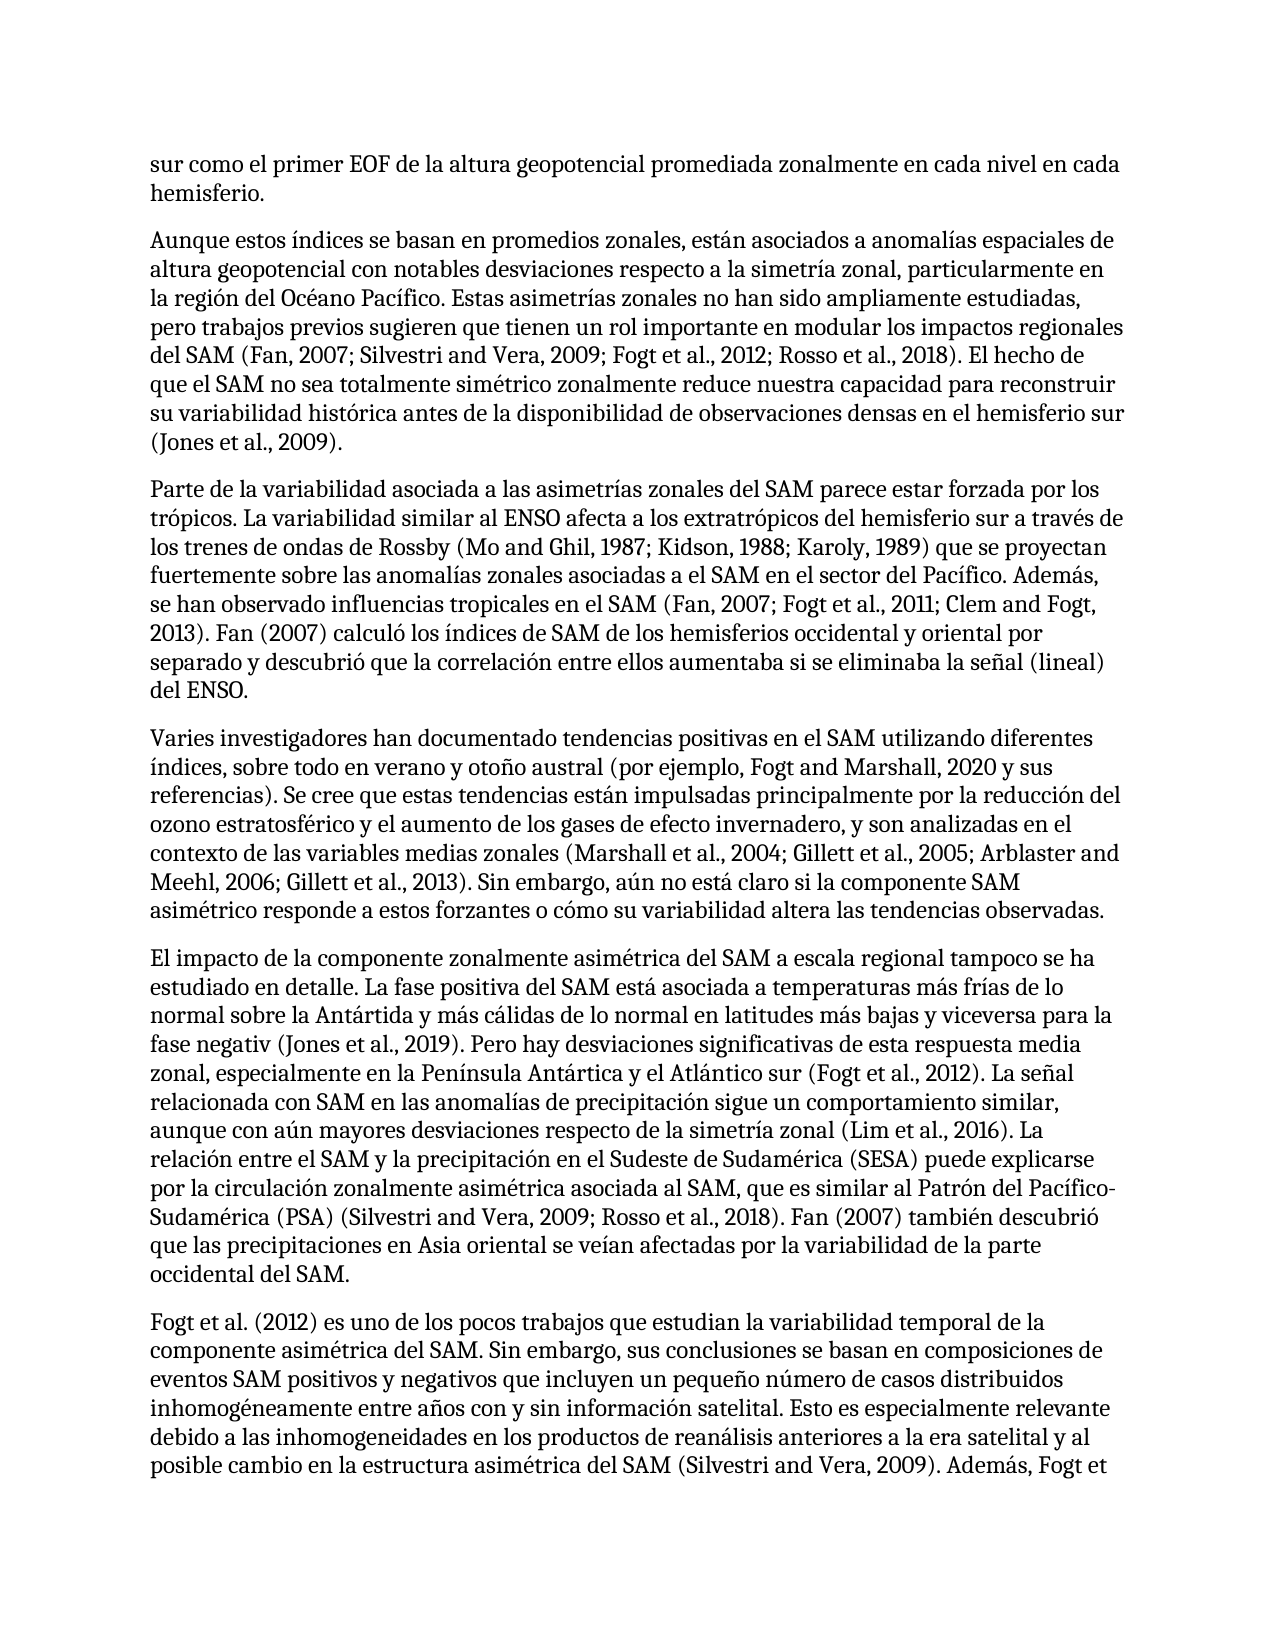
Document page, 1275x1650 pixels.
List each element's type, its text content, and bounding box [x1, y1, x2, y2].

text Varies investigadores han documentado tendencias positivas en el SAM utilizando diferentes índices, sobre todo en verano y otoño austral (por ejemplo, Fogt and Marshall, 2020 y sus referencias). Se cree que estas tendencias están impulsadas principalmente por la reducción del ozono estratosférico y el aumento de los gases de efecto invernadero, y son analizadas en el contexto de las variables medias zonales (Marshall et al., 2004; Gillett et al., 2005; Arblaster and Meehl, 2006; Gillett et al., 2013). Sin embargo, aún no está claro si la componente SAM asimétrico responde a estos forzantes o cómo su variabilidad altera las tendencias observadas. [150, 724, 1125, 925]
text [150, 1307, 1125, 1480]
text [150, 150, 1125, 207]
text El impacto de la componente zonalmente asimétrica del SAM a escala regional tampoco se ha estudiado en detalle. La fase positiva del SAM está asociada a temperaturas más frías de lo normal sobre la Antártida y más cálidas de lo normal en latitudes más bajas y viceversa para la fase negativ (Jones et al., 2019). Pero hay desviaciones significativas de esta respuesta media zonal, especialmente en la Península Antártica y el Atlántico sur (Fogt et al., 2012). La señal relacionada con SAM en las anomalías de precipitación sigue un comportamiento similar, aunque con aún mayores desviaciones respecto de la simetría zonal (Lim et al., 2016). La relación entre el SAM y la precipitación en el Sudeste de Sudamérica (SESA) puede explicarse por la circulación zonalmente asimétrica asociada al SAM, que es similar al Patrón del Pacífico-Sudamérica (PSA) (Silvestri and Vera, 2009; Rosso et al., 2018). Fan (2007) también descubrió que las precipitaciones en Asia oriental se veían afectadas por la variabilidad de la parte occidental del SAM. [150, 944, 1125, 1289]
text Aunque estos índices se basan en promedios zonales, están asociados a anomalías espaciales de altura geopotencial con notables desviaciones respecto a la simetría zonal, particularmente en la región del Océano Pacífico. Estas asimetrías zonales no han sido ampliamente estudiadas, pero trabajos previos sugieren que tienen un rol importante en modular los impactos regionales del SAM (Fan, 2007; Silvestri and Vera, 2009; Fogt et al., 2012; Rosso et al., 2018). El hecho de que el SAM no sea totalmente simétrico zonalmente reduce nuestra capacidad para reconstruir su variabilidad histórica antes de la disponibilidad de observaciones densas en el hemisferio sur (Jones et al., 2009). [150, 226, 1125, 456]
text Parte de la variabilidad asociada a las asimetrías zonales del SAM parece estar forzada por los trópicos. La variabilidad similar al ENSO afecta a los extratrópicos del hemisferio sur a través de los trenes de ondas de Rossby (Mo and Ghil, 1987; Kidson, 1988; Karoly, 1989) que se proyectan fuertemente sobre las anomalías zonales asociadas a el SAM en el sector del Pacífico. Además, se han observado influencias tropicales en el SAM (Fan, 2007; Fogt et al., 2011; Clem and Fogt, 2013). Fan (2007) calculó los índices de SAM de los hemisferios occidental y oriental por separado y descubrió que la correlación entre ellos aumentaba si se eliminaba la señal (lineal) del ENSO. [150, 475, 1125, 705]
